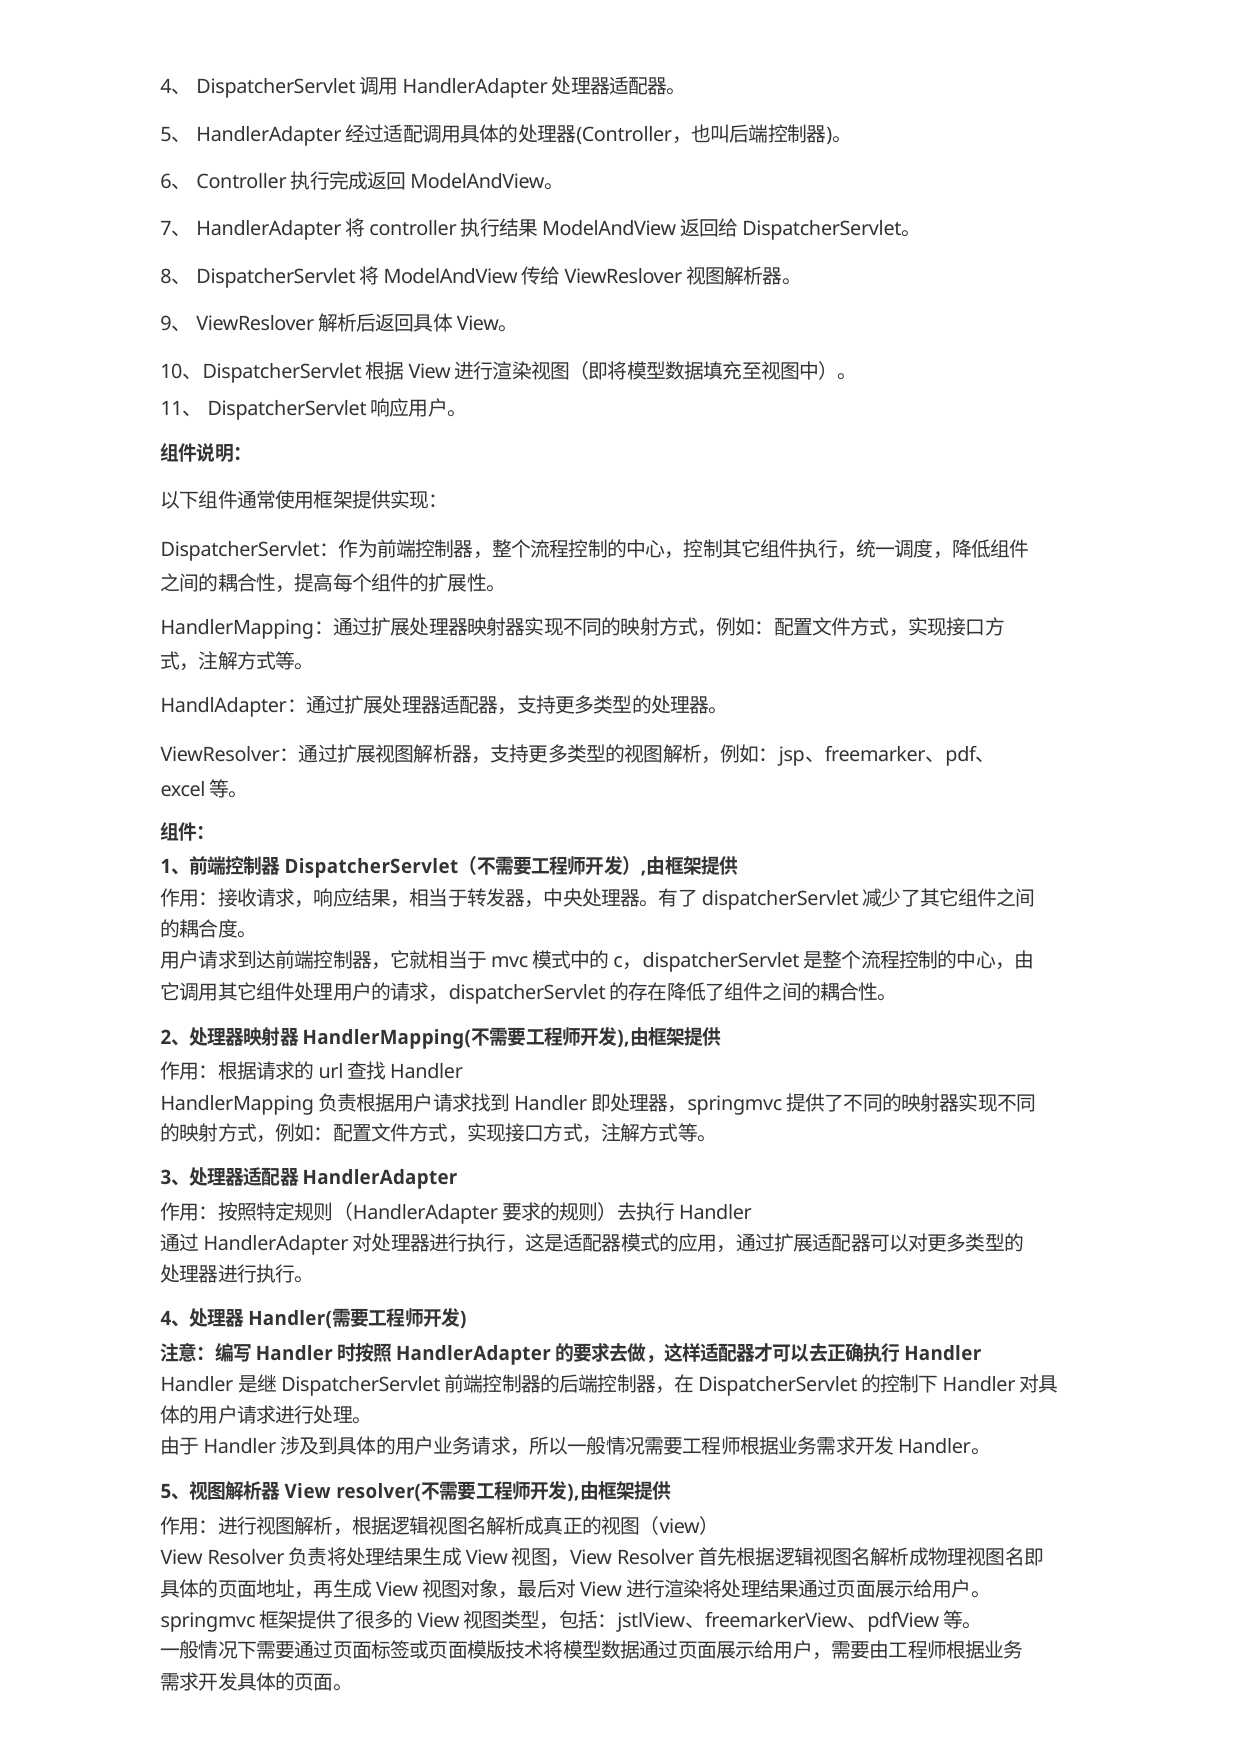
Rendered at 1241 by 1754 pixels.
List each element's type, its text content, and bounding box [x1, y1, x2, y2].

text 式，注解方式等。 [0, 644, 1124, 675]
text HandlerMapping负责根据用户请求找到Handler即处理器，springmvc提供了不同的映射器实现不同 [0, 1085, 1124, 1116]
text 之间的耦合性，提高每个组件的扩展性。 [0, 566, 1124, 597]
text excel等。 [0, 771, 1124, 802]
text springmvc框架提供了很多的View视图类型，包括：jstlView、freemarkerView、pdfView等。 [0, 1602, 1124, 1633]
text HandlAdapter：通过扩展处理器适配器，支持更多类型的处理器。 [0, 675, 1124, 722]
text 处理器进行执行。 [0, 1257, 1124, 1287]
text 用户请求到达前端控制器，它就相当于mvc模式中的c，dispatcherServlet是整个流程控制的中心，由 [0, 942, 1124, 974]
text 以下组件通常使用框架提供实现： [0, 470, 1124, 517]
text 通过HandlerAdapter对处理器进行执行，这是适配器模式的应用，通过扩展适配器可以对更多类型的 [0, 1226, 1124, 1257]
text 的映射方式，例如：配置文件方式，实现接口方式，注解方式等。 [0, 1116, 1124, 1147]
text 需求开发具体的页面。 [0, 1664, 1124, 1695]
text 10、DispatcherServlet根据View进行渲染视图（即将模型数据填充至视图中）。 [160, 340, 1124, 389]
text 作用：接收请求，响应结果，相当于转发器，中央处理器。有了dispatcherServlet减少了其它组件之间 [0, 880, 1124, 912]
text DispatcherServlet：作为前端控制器，整个流程控制的中心，控制其它组件执行，统一调度，降低组件 [0, 517, 1124, 566]
text 4、处理器Handler(需要工程师开发) [0, 1287, 1124, 1335]
text ViewResolver：通过扩展视图解析器，支持更多类型的视图解析，例如：jsp、freemarker、pdf、 [0, 722, 1124, 771]
text 体的用户请求进行处理。 [0, 1397, 1124, 1428]
text 5、视图解析器View resolver(不需要工程师开发),由框架提供 [0, 1460, 1124, 1508]
text 一般情况下需要通过页面标签或页面模版技术将模型数据通过页面展示给用户，需要由工程师根据业务 [0, 1633, 1124, 1664]
text 5、 HandlerAdapter经过适配调用具体的处理器(Controller，也叫后端控制器)。 [160, 103, 1124, 151]
text 组件： [0, 802, 1124, 848]
text 作用：按照特定规则（HandlerAdapter要求的规则）去执行Handler [0, 1194, 1124, 1226]
text 7、 HandlerAdapter将controller执行结果ModelAndView返回给DispatcherServlet。 [160, 198, 1124, 245]
text 3、处理器适配器HandlerAdapter [0, 1147, 1124, 1194]
text 它调用其它组件处理用户的请求，dispatcherServlet的存在降低了组件之间的耦合性。 [0, 974, 1124, 1005]
text HandlerMapping：通过扩展处理器映射器实现不同的映射方式，例如：配置文件方式，实现接口方 [0, 597, 1124, 644]
text 8、 DispatcherServlet将ModelAndView传给ViewReslover视图解析器。 [160, 245, 1124, 293]
text 由于Handler涉及到具体的用户业务请求，所以一般情况需要工程师根据业务需求开发Handler。 [0, 1428, 1124, 1460]
text 作用：进行视图解析，根据逻辑视图名解析成真正的视图（view） [0, 1508, 1124, 1540]
text 9、 ViewReslover解析后返回具体View。 [160, 293, 1124, 340]
text 注意：编写Handler时按照HandlerAdapter的要求去做，这样适配器才可以去正确执行Handler [0, 1335, 1124, 1366]
text 的耦合度。 [0, 912, 1124, 942]
text Handler 是继DispatcherServlet前端控制器的后端控制器，在DispatcherServlet的控制下Handler对具 [0, 1366, 1124, 1397]
text 11、 DispatcherServlet响应用户。 [0, 389, 1124, 422]
text 6、 Controller执行完成返回ModelAndView。 [160, 151, 1124, 198]
text 2、处理器映射器HandlerMapping(不需要工程师开发),由框架提供 [0, 1005, 1124, 1054]
text 具体的页面地址，再生成View视图对象，最后对View进行渲染将处理结果通过页面展示给用户。 [0, 1571, 1124, 1602]
text 1、前端控制器DispatcherServlet（不需要工程师开发）,由框架提供 [0, 848, 1124, 880]
text 4、 DispatcherServlet调用HandlerAdapter处理器适配器。 [160, 56, 1124, 103]
text View Resolver负责将处理结果生成View视图，View Resolver首先根据逻辑视图名解析成物理视图名即 [0, 1540, 1124, 1571]
text 组件说明： [0, 422, 1124, 470]
text 作用：根据请求的url查找Handler [0, 1054, 1124, 1085]
